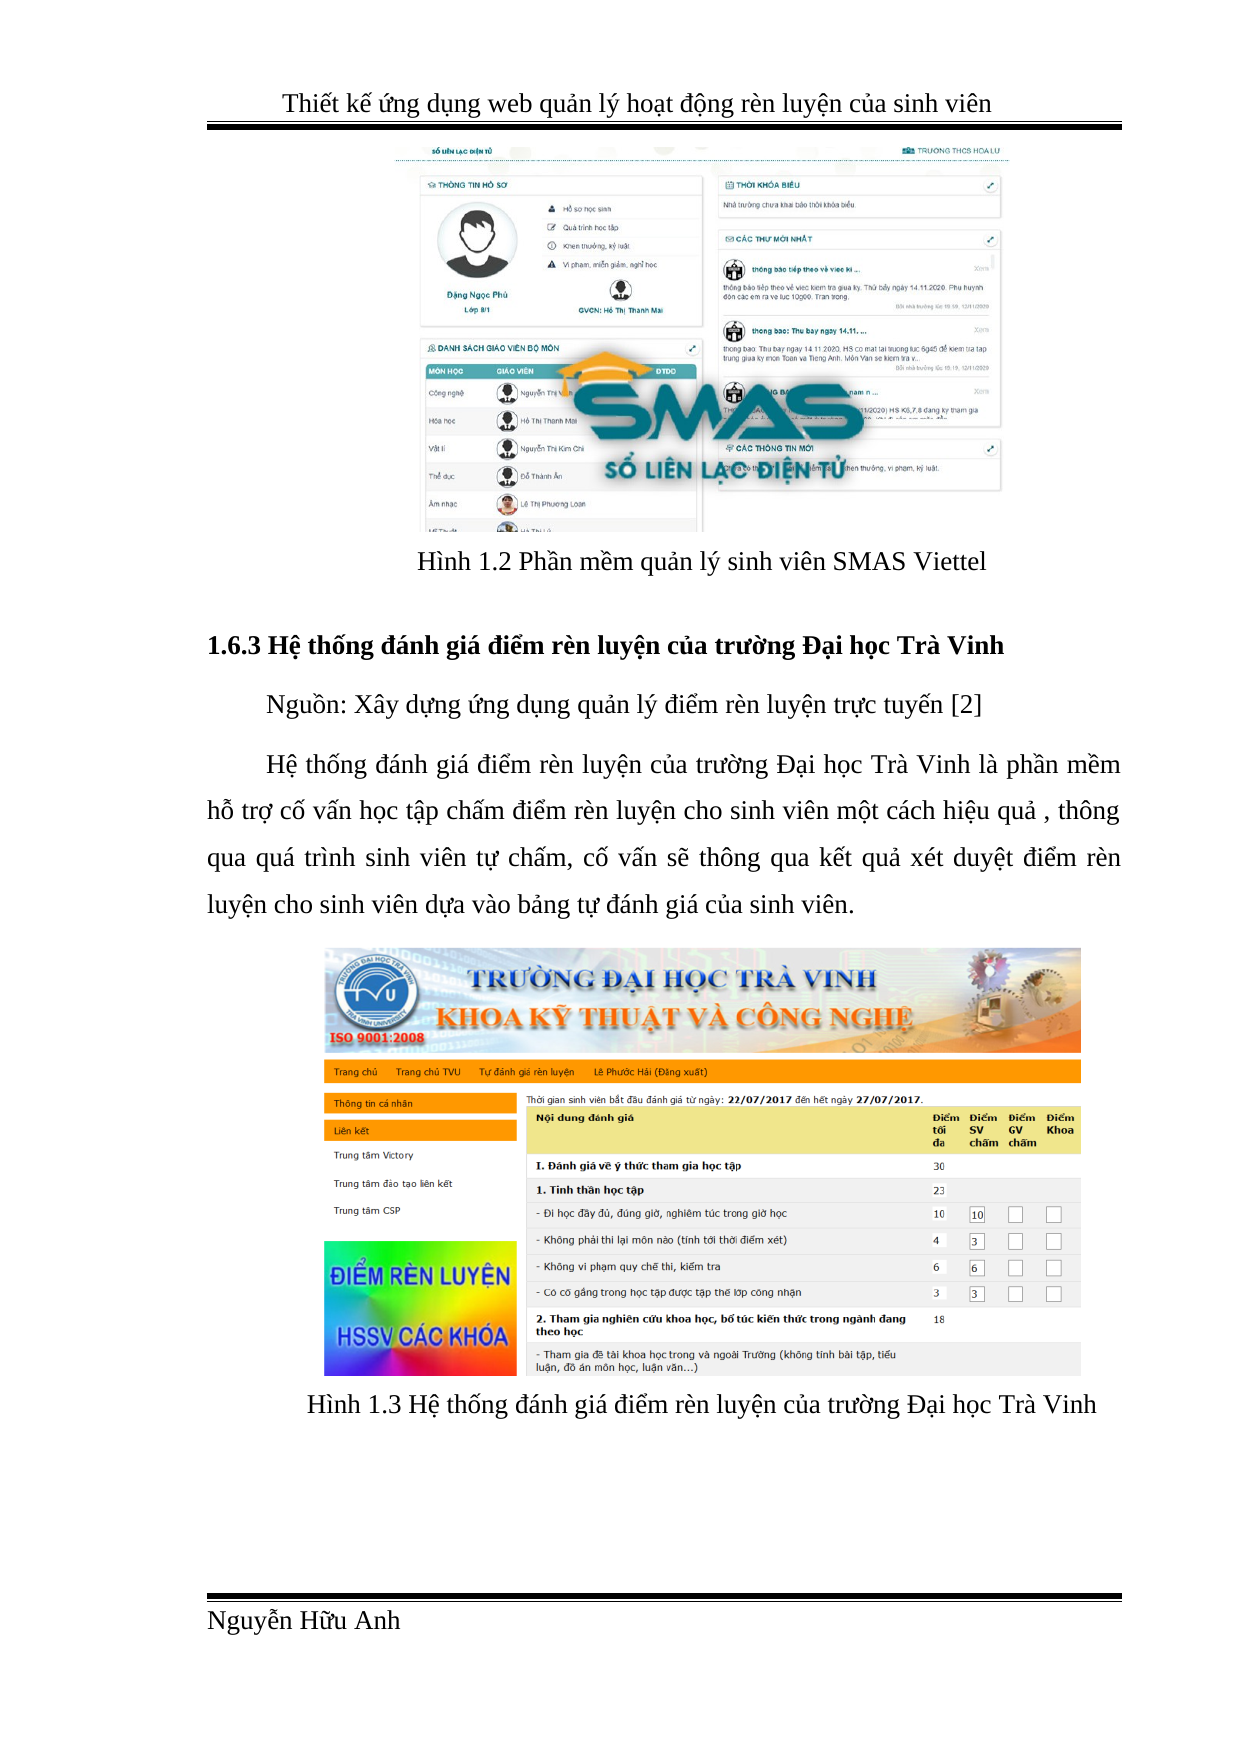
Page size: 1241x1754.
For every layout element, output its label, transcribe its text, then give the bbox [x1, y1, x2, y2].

text Nguồn: Xây dựng ứng dụng quản lý điểm rèn luyện trực tuyến [207, 689, 1122, 720]
picture [394, 147, 1010, 532]
text Hệ thống đánh giá điểm rèn luyện của trường Đại học Trà Vinh là phần mềm hỗ trợ cố vấn học tập chấm điểm rèn luyện cho sinh viên một cách hiệu quả , thông qua quá trình sinh viên tự chấm, cố vấn sẽ thông qua kết quả xét duyệt điểm rèn luyện cho sinh viên dựa vào bảng tự đánh giá của sinh viên. [207, 748, 1122, 919]
picture [323, 947, 1081, 1376]
subtitle Hệ thống đánh giá điểm rèn luyện của trường Đại học Trà Vinh [207, 629, 1122, 661]
